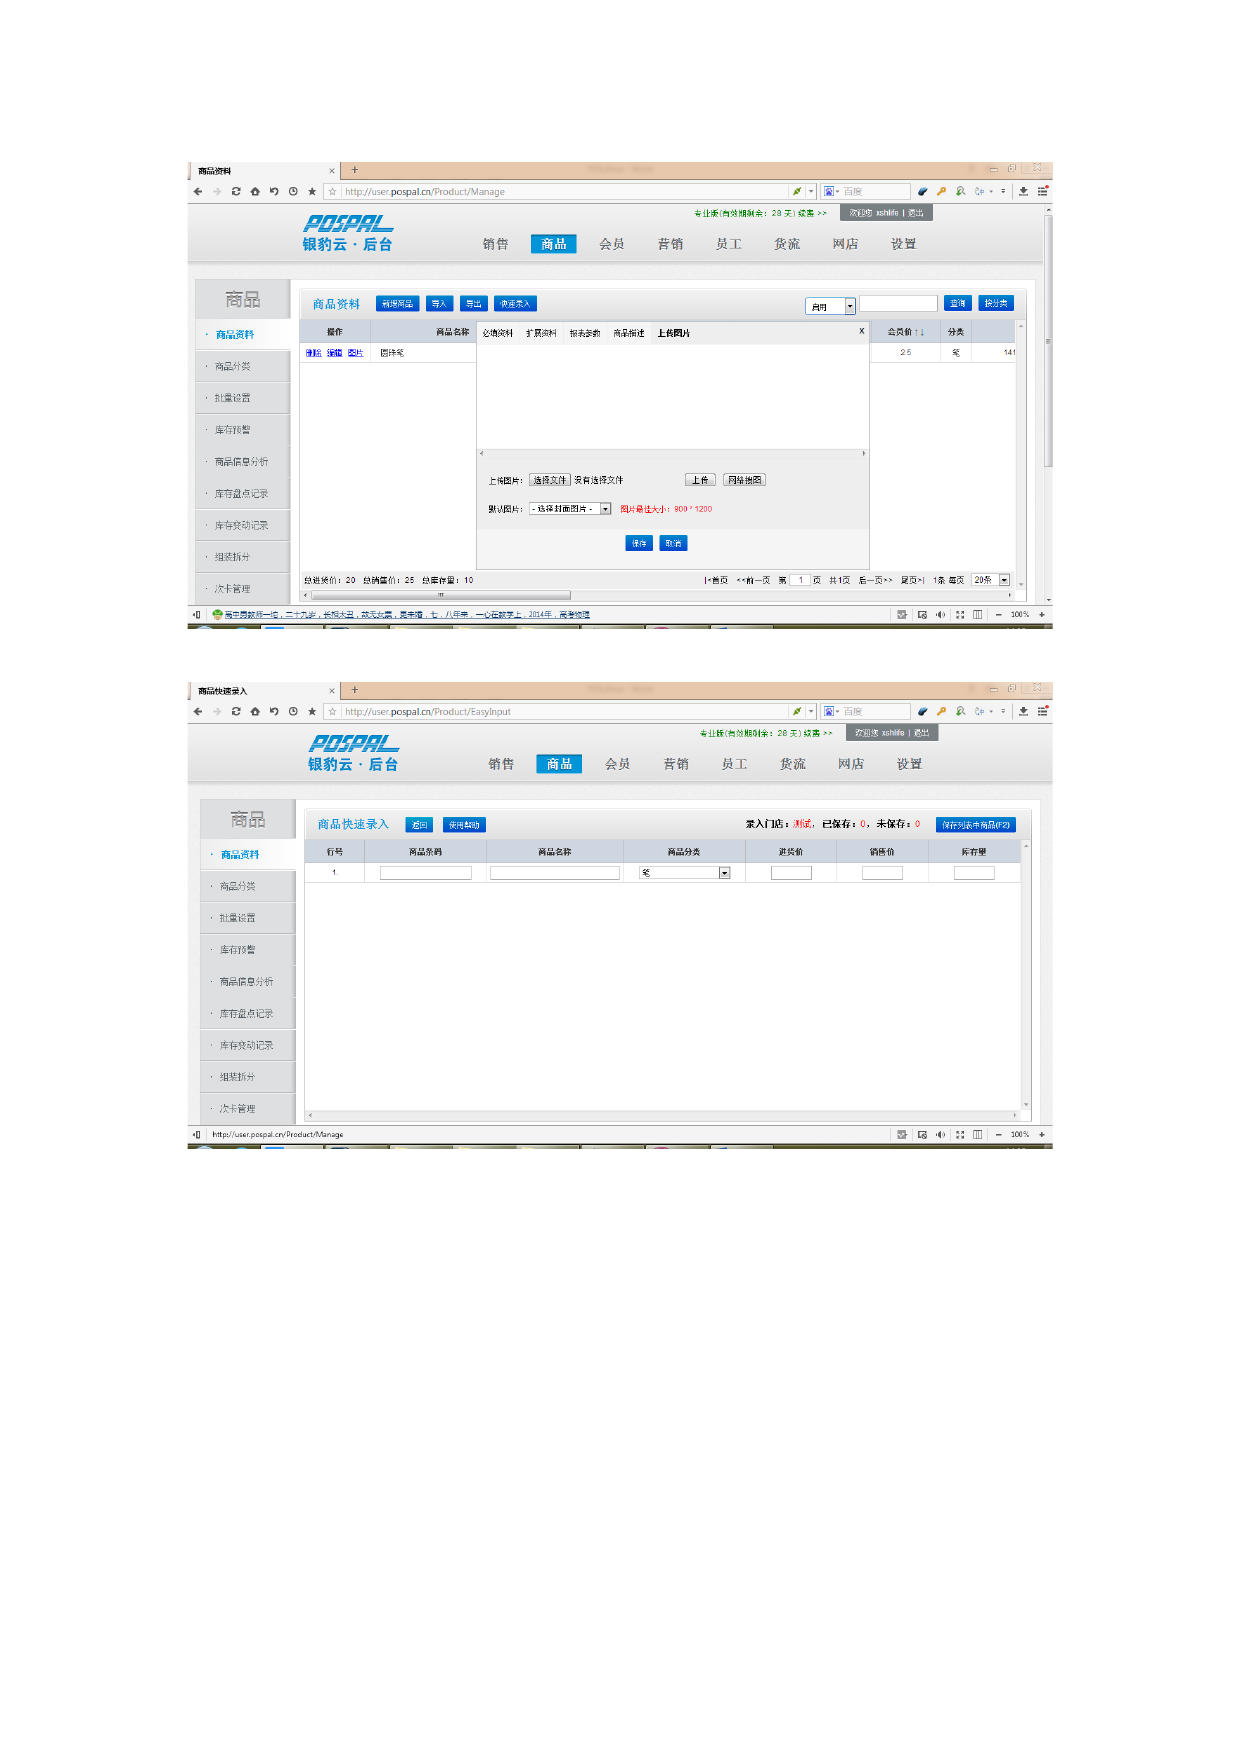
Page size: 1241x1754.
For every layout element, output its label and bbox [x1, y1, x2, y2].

picture [187, 682, 1053, 1149]
picture [187, 162, 1053, 629]
